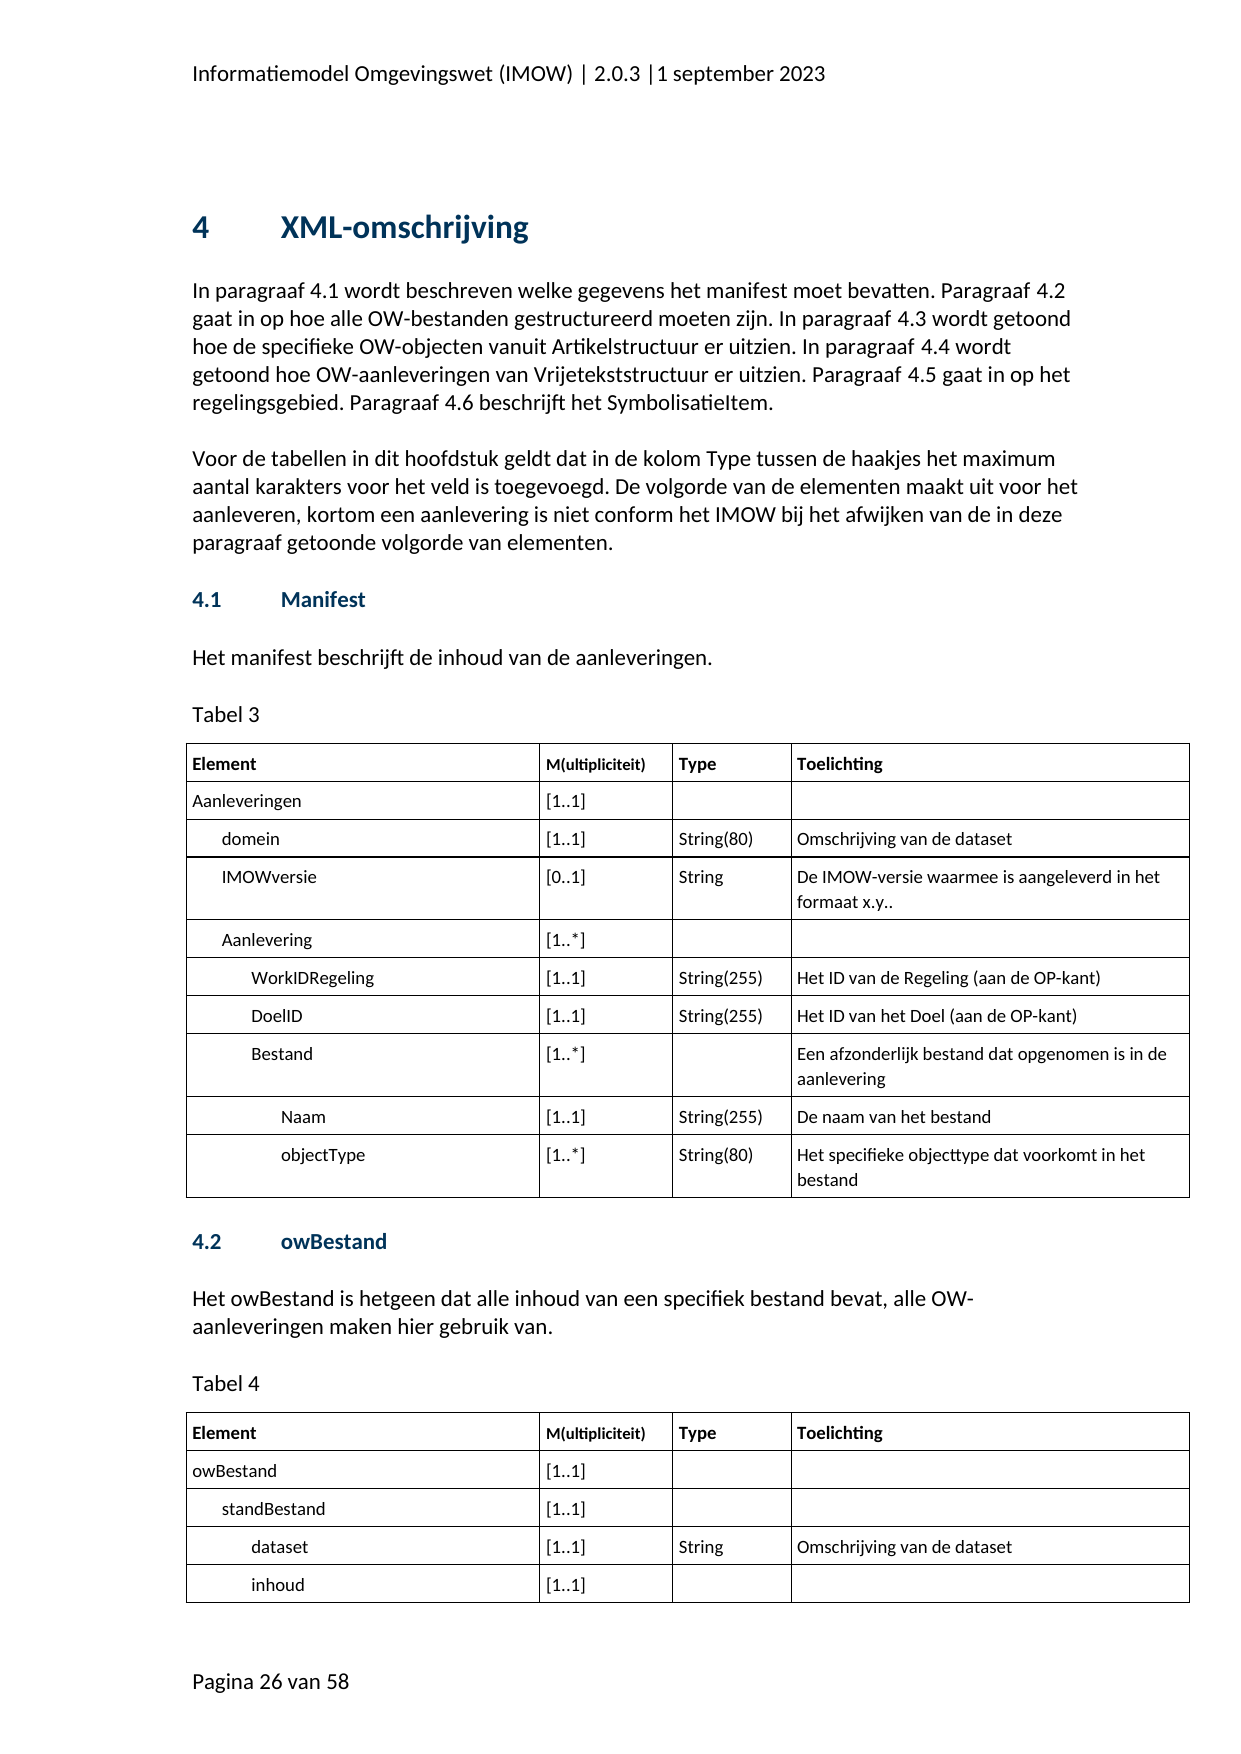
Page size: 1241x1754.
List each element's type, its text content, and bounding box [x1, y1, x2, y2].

text Voor de tabellen in dit hoofdstuk geldt dat in de kolom Type tussen de haakjes het maximum aantal karakters voor het veld is toegevoegd. De volgorde van de elementen maakt uit voor het aanleveren, kortom een aanlevering is niet conform het IMOW bij het afwijken van de in deze paragraaf getoonde volgorde van elementen. [192, 444, 1092, 556]
table_cell [1..*] [540, 920, 672, 957]
table_header Element [187, 744, 539, 781]
table_cell owBestand [187, 1451, 539, 1488]
table_cell String(255) [673, 996, 791, 1033]
subtitle Manifest [192, 586, 1092, 614]
table_cell String [673, 858, 791, 919]
table_cell standBestand [187, 1489, 539, 1526]
table_cell Het ID van het Doel (aan de OP-kant) [792, 996, 1189, 1033]
table_cell String [673, 1527, 791, 1564]
table_cell [673, 1451, 791, 1488]
table_cell [673, 1565, 791, 1602]
table_cell Omschrijving van de dataset [792, 1527, 1189, 1564]
table_cell Het specifieke objecttype dat voorkomt in het bestand [792, 1135, 1189, 1197]
table_header M(ultipliciteit) [540, 744, 672, 781]
text Het owBestand is hetgeen dat alle inhoud van een specifiek bestand bevat, alle OW-aanleveringen maken hier gebruik van. [192, 1284, 1092, 1340]
table_cell objectType [187, 1135, 539, 1197]
table_cell String(80) [673, 820, 791, 856]
table_cell IMOWversie [187, 858, 539, 919]
table_cell String(255) [673, 958, 791, 995]
table_cell [792, 1451, 1189, 1488]
table_cell Aanlevering [187, 920, 539, 957]
table_cell Het ID van de Regeling (aan de OP-kant) [792, 958, 1189, 995]
subtitle XML-omschrijving [192, 206, 1092, 247]
table_cell [1..1] [540, 996, 672, 1033]
table_cell [1..1] [540, 820, 672, 856]
table_header Type [673, 744, 791, 781]
table_cell Bestand [187, 1034, 539, 1096]
table_cell [1..1] [540, 958, 672, 995]
table_cell [1..*] [540, 1034, 672, 1096]
table_cell [1..1] [540, 1097, 672, 1134]
table_cell [1..1] [540, 1565, 672, 1602]
table_cell String(255) [673, 1097, 791, 1134]
table_cell Aanleveringen [187, 782, 539, 818]
table_cell [673, 782, 791, 818]
table_cell domein [187, 820, 539, 856]
table_header Toelichting [792, 744, 1189, 781]
table_header Element [187, 1413, 539, 1450]
table_cell [673, 1034, 791, 1096]
text In paragraaf 4.1 wordt beschreven welke gegevens het manifest moet bevatten. Paragraaf 4.2 gaat in op hoe alle OW-bestanden gestructureerd moeten zijn. In paragraaf 4.3 wordt getoond hoe de specifieke OW-objecten vanuit Artikelstructuur er uitzien. In paragraaf 4.4 wordt getoond hoe OW-aanleveringen van Vrijetekststructuur er uitzien. Paragraaf 4.5 gaat in op het regelingsgebied. Paragraaf 4.6 beschrijft het SymbolisatieItem. [192, 276, 1092, 416]
table_cell [0..1] [540, 858, 672, 919]
table_cell [673, 920, 791, 957]
table_cell [1..1] [540, 1489, 672, 1526]
table_header Toelichting [792, 1413, 1189, 1450]
table_cell De naam van het bestand [792, 1097, 1189, 1134]
table_cell De IMOW-versie waarmee is aangeleverd in het formaat x.y.. [792, 858, 1189, 919]
table_cell Een afzonderlijk bestand dat opgenomen is in de aanlevering [792, 1034, 1189, 1096]
text Het manifest beschrijft de inhoud van de aanleveringen. [192, 643, 1092, 671]
table_cell inhoud [187, 1565, 539, 1602]
table_cell WorkIDRegeling [187, 958, 539, 995]
table_cell Naam [187, 1097, 539, 1134]
table_cell [792, 782, 1189, 818]
table_cell [792, 920, 1189, 957]
table_cell [792, 1489, 1189, 1526]
table_header M(ultipliciteit) [540, 1413, 672, 1450]
table_header Type [673, 1413, 791, 1450]
table_cell [1..1] [540, 1527, 672, 1564]
table_cell [1..1] [540, 782, 672, 818]
table_cell DoelID [187, 996, 539, 1033]
table_cell String(80) [673, 1135, 791, 1197]
table_cell [673, 1489, 791, 1526]
table_cell [1..1] [540, 1451, 672, 1488]
table_cell Omschrijving van de dataset [792, 820, 1189, 856]
table_cell [1..*] [540, 1135, 672, 1197]
table_cell dataset [187, 1527, 539, 1564]
table_cell [792, 1565, 1189, 1602]
subtitle owBestand [192, 1227, 1092, 1255]
